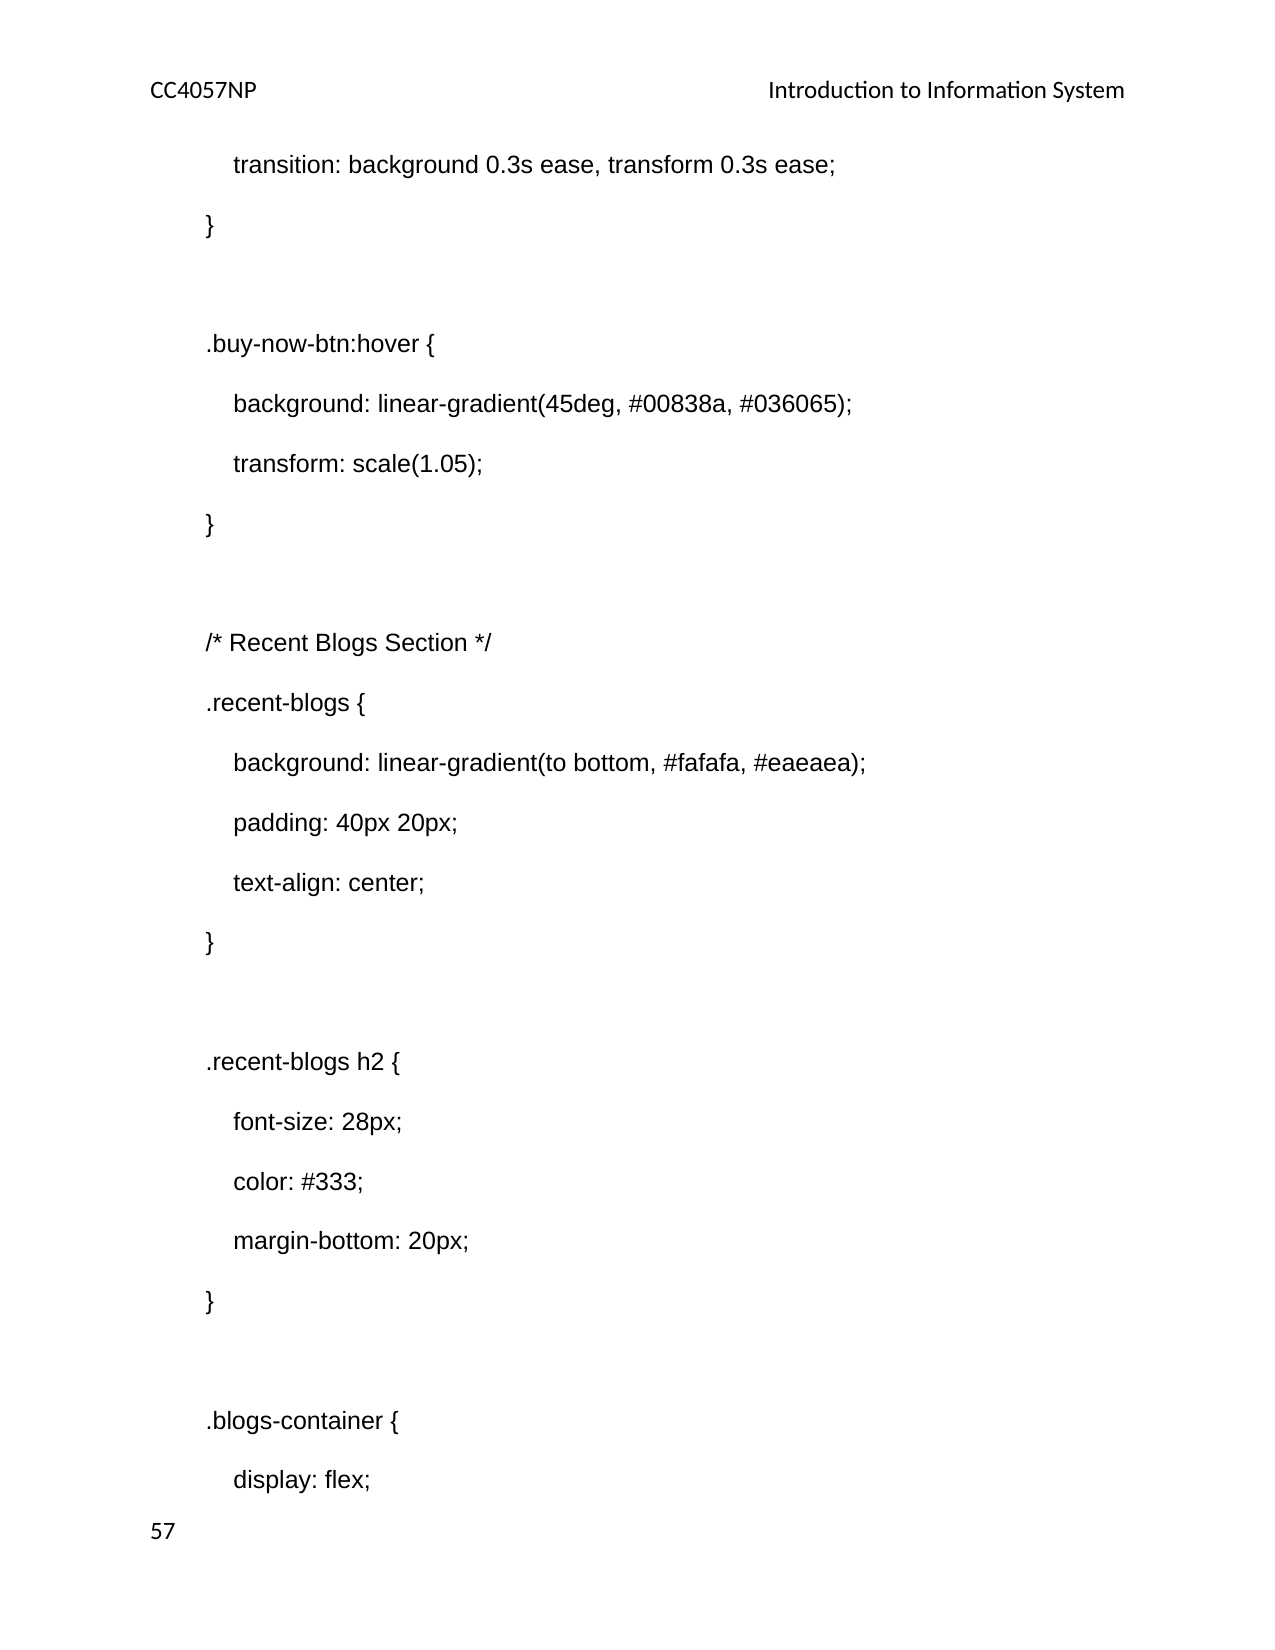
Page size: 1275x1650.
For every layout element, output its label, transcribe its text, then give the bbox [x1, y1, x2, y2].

text font-size: 28px; [150, 1107, 1125, 1135]
text background: linear-gradient(45deg, #00838a, #036065); [150, 389, 1125, 418]
text } [150, 210, 1125, 238]
text text-align: center; [150, 867, 1125, 896]
text background: linear-gradient(to bottom, #fafafa, #eaeaea); [150, 748, 1125, 777]
text margin-bottom: 20px; [150, 1226, 1125, 1255]
text } [150, 1286, 1125, 1315]
text padding: 40px 20px; [150, 808, 1125, 836]
text .buy-now-btn:hover { [150, 329, 1125, 358]
text color: #333; [150, 1166, 1125, 1195]
text .blogs-container { [150, 1406, 1125, 1434]
text transition: background 0.3s ease, transform 0.3s ease; [150, 150, 1125, 179]
text display: flex; [150, 1465, 1125, 1494]
text } [150, 509, 1125, 537]
text .recent-blogs { [150, 688, 1125, 717]
text } [150, 927, 1125, 956]
text .recent-blogs h2 { [150, 1047, 1125, 1076]
text transform: scale(1.05); [150, 449, 1125, 478]
text /* Recent Blogs Section */ [150, 628, 1125, 657]
